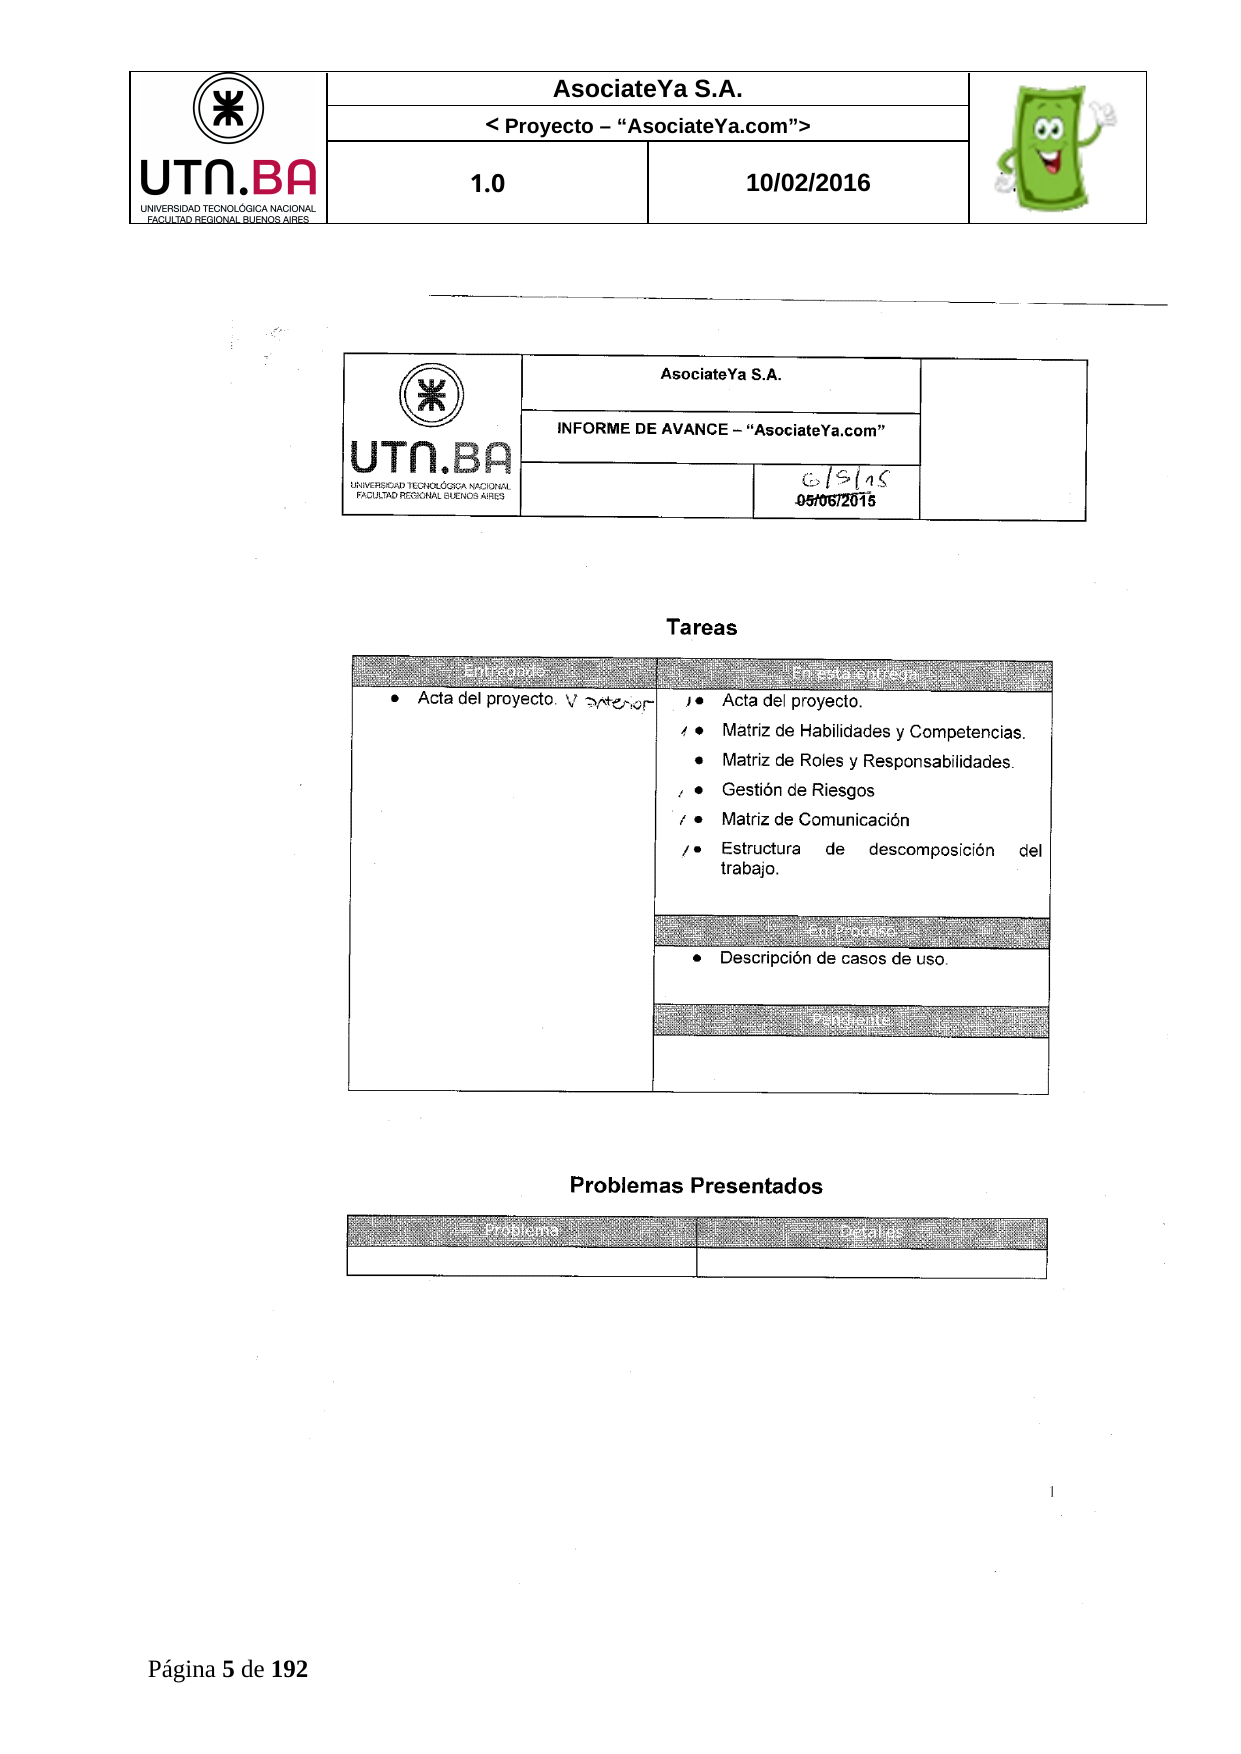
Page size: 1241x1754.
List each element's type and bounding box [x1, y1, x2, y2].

picture [982, 78, 1126, 217]
picture [141, 72, 316, 223]
picture [222, 295, 1168, 1607]
